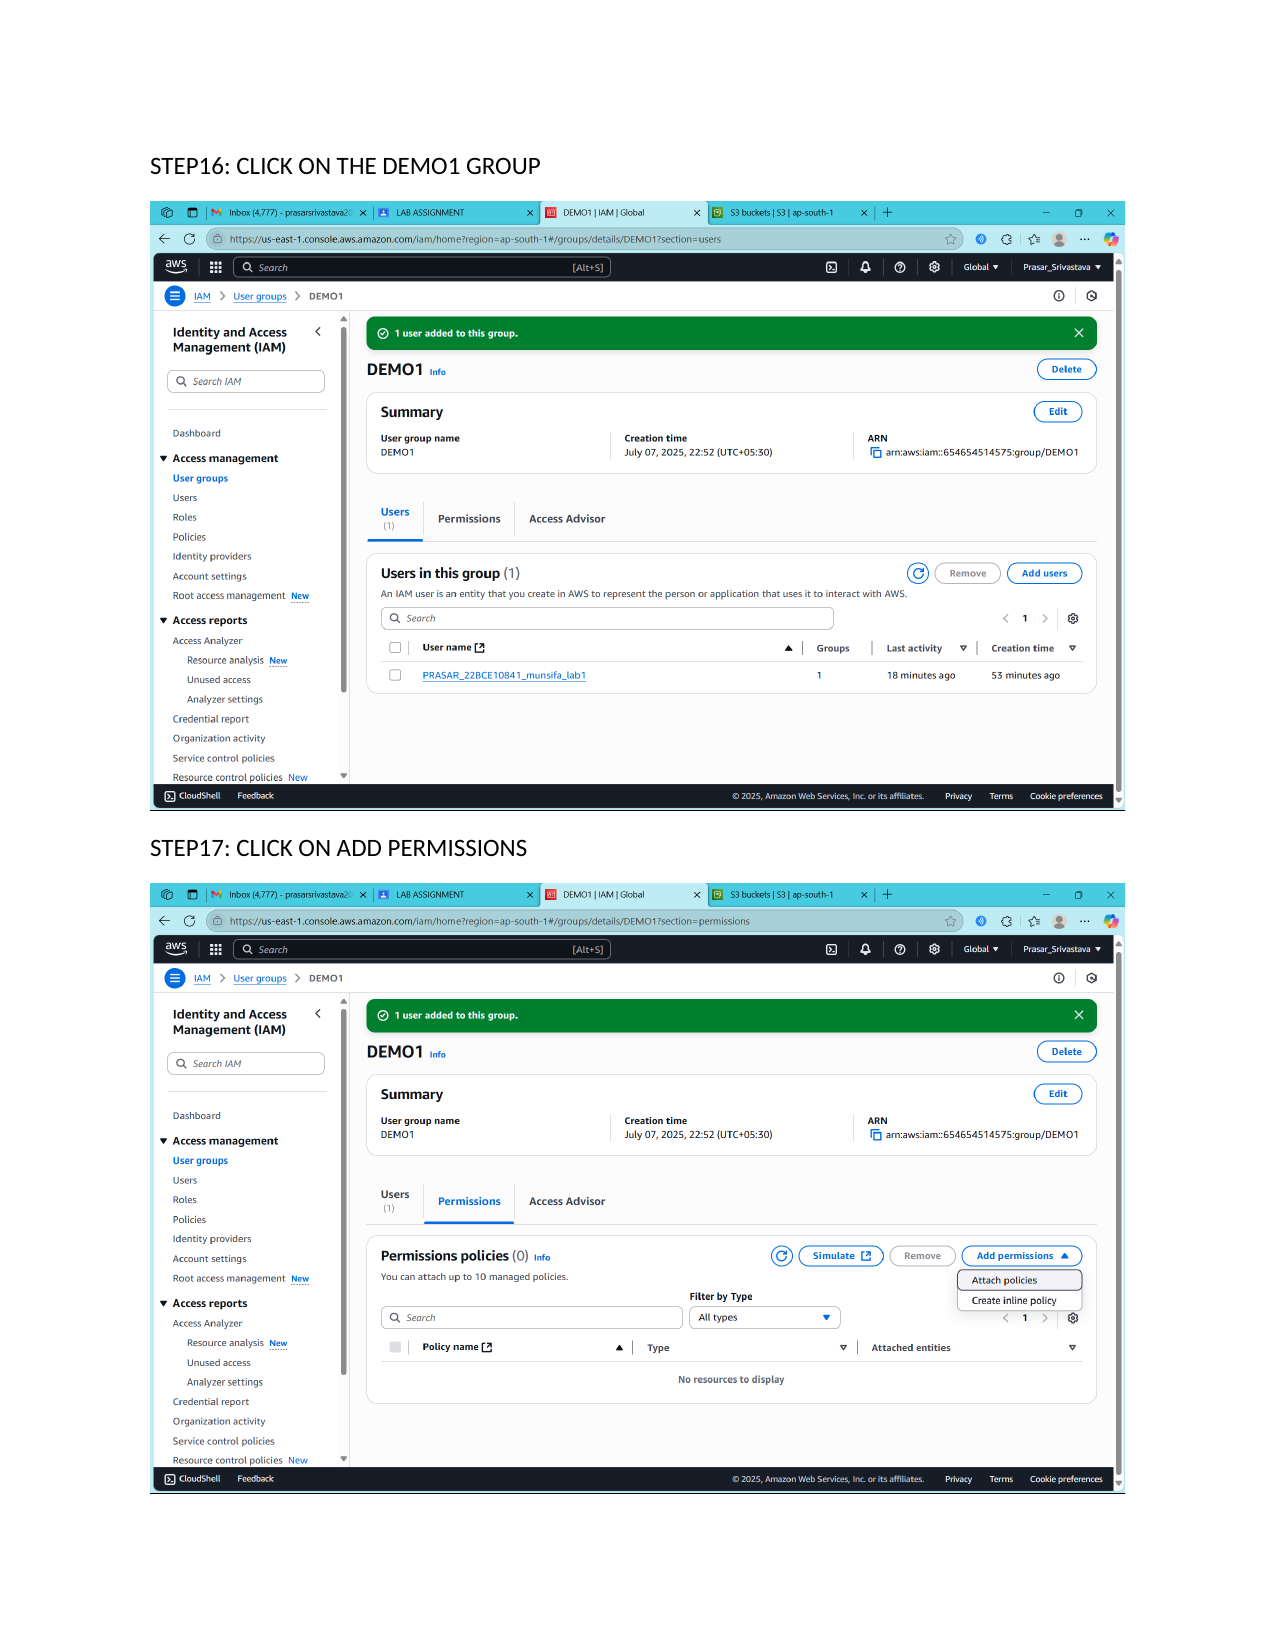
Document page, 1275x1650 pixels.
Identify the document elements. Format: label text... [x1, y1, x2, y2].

text STEP17: CLICK ON ADD PERMISSIONS [150, 832, 1125, 863]
text STEP16: CLICK ON THE DEMO1 GROUP [150, 150, 1125, 181]
picture [150, 201, 1125, 811]
picture [150, 883, 1125, 1494]
